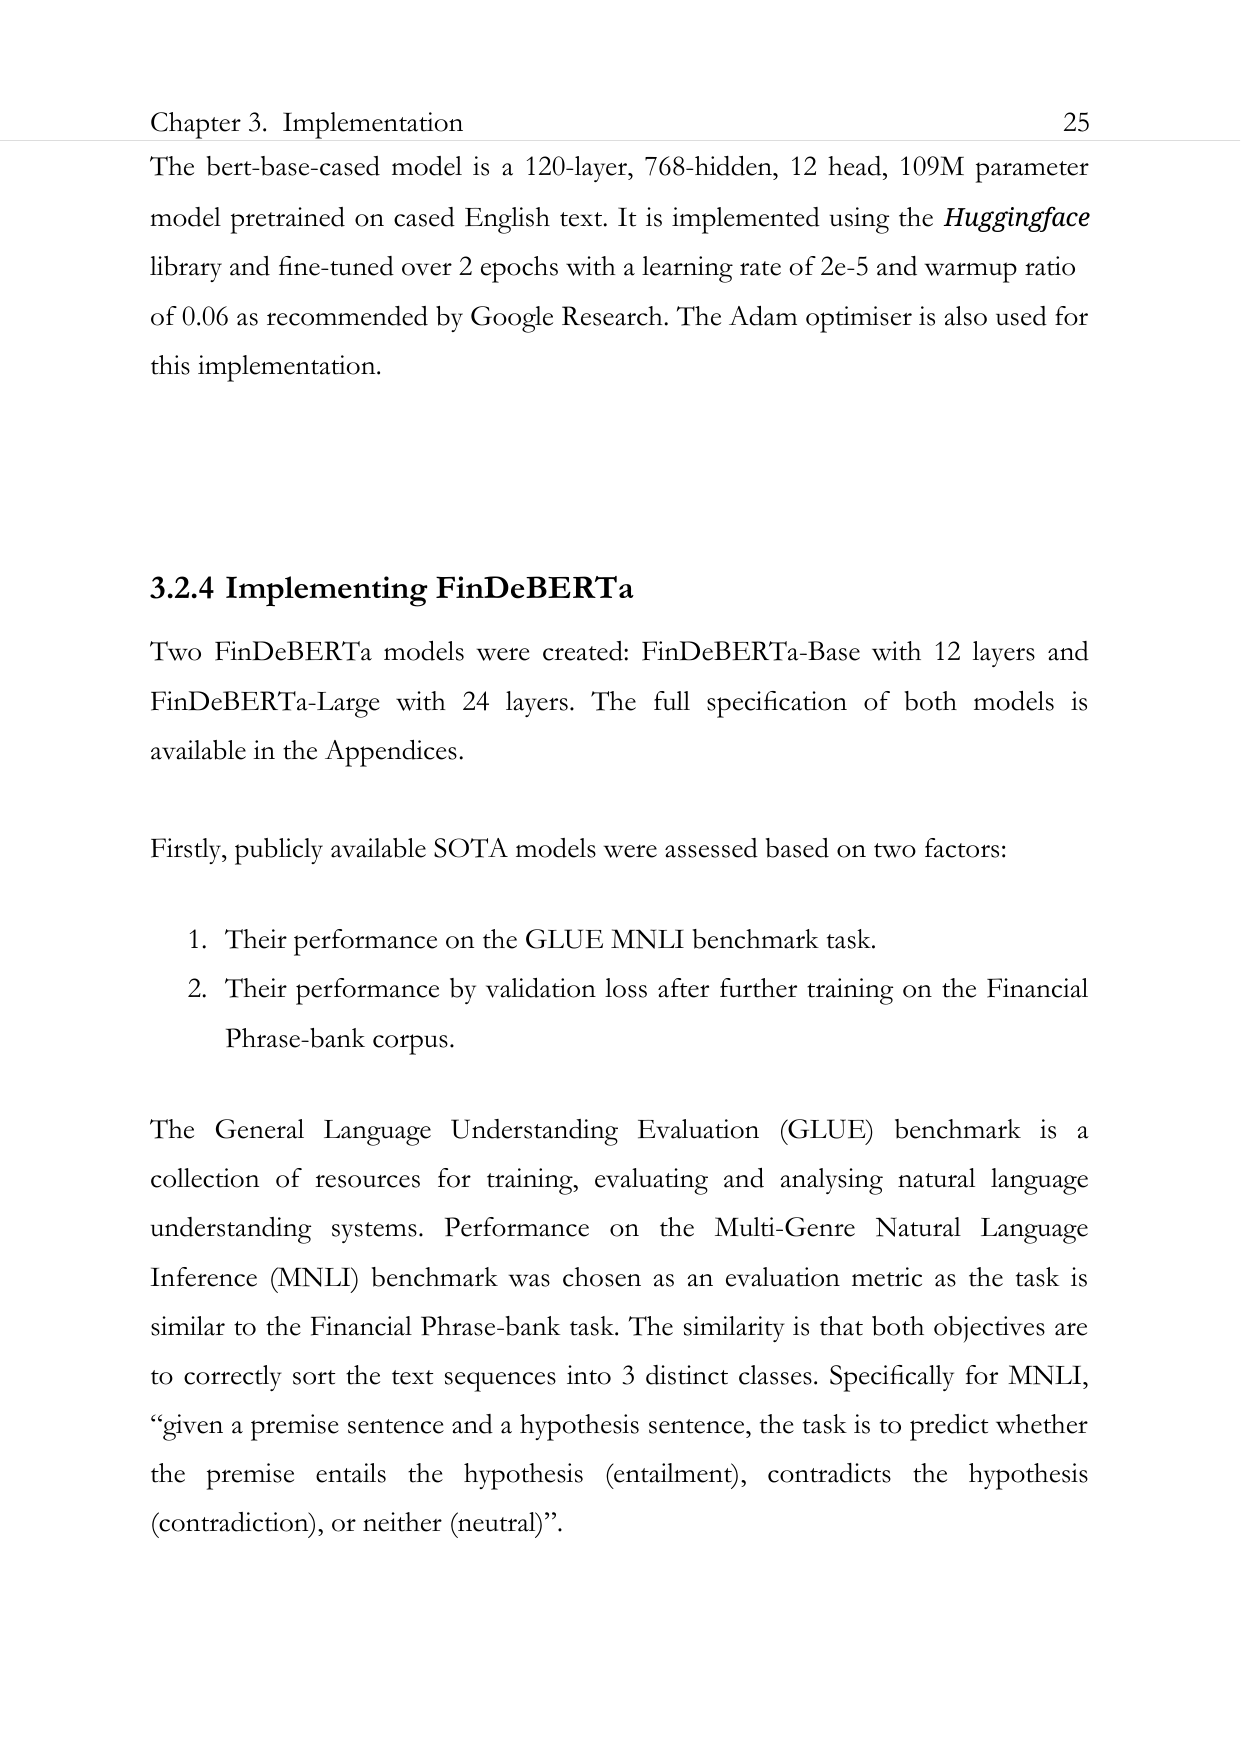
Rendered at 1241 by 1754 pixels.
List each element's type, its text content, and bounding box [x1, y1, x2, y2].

list Their performance by validation loss after further training on the Financial Phrase-bank corpus. [187, 973, 1090, 1055]
text of 0.06 as recommended by Google Research. The Adam optimiser is also used for this implementation. [150, 300, 1090, 382]
text The bert-base-cased model is a 120-layer, 768-hidden, 12 head, 109M parameter model pretrained on cased English text. It is implemented using the Huggingface library and fine-tuned over 2 epochs with a learning rate of 2e-5 and warmup ratio [150, 150, 1090, 283]
list Their performance on the GLUE MNLI benchmark task. [187, 924, 1090, 956]
text Two FinDeBERTa models were created: FinDeBERTa-Base with 12 layers and FinDeBERTa-Large with 24 layers. The full specification of both models is available in the Appendices. [150, 636, 1090, 767]
text Firstly, publicly available SOTA models were assessed based on two factors: [150, 832, 1090, 865]
subtitle 3.2.4 Implementing FinDeBERTa [150, 570, 1090, 607]
text The General Language Understanding Evaluation (GLUE) benchmark is a collection of resources for training, evaluating and analysing natural language understanding systems. Performance on the Multi-Genre Natural Language Inference (MNLI) benchmark was chosen as an evaluation metric as the task is similar to the Financial Phrase-bank task. The similarity is that both objectives are to correctly sort the text sequences into 3 distinct classes. Specifically for MNLI, “given a premise sentence and a hypothesis sentence, the task is to predict whether the premise entails the hypothesis (entailment), contradicts the hypothesis (contradiction), or neither (neutral)”. [150, 1113, 1090, 1539]
